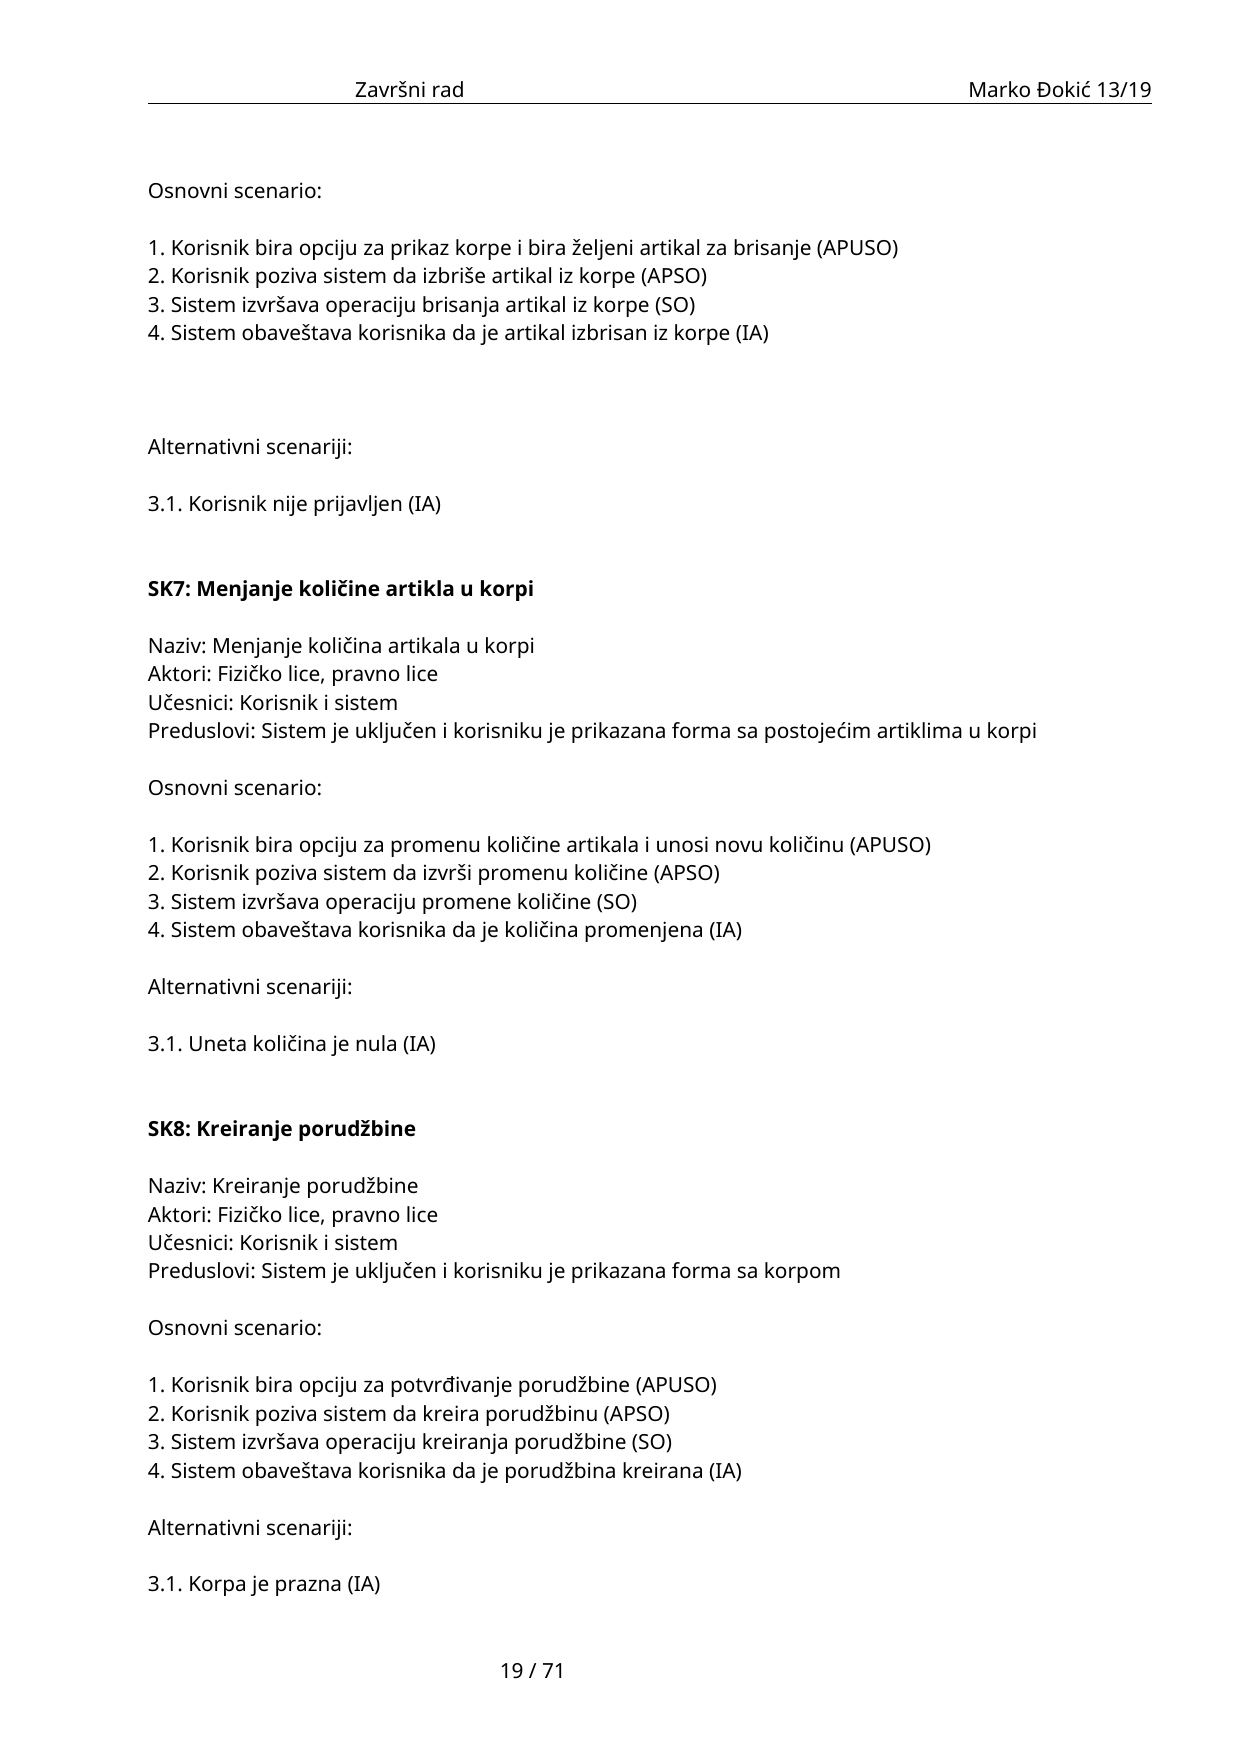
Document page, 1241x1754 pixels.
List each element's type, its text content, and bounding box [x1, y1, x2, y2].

text 3.1. Korisnik nije prijavljen (IA) [148, 489, 1152, 517]
text Učesnici: Korisnik i sistem [148, 1228, 1152, 1257]
text 3. Sistem izvršava operaciju promene količine (SO) [148, 887, 1152, 915]
text 1. Korisnik bira opciju za prikaz korpe i bira željeni artikal za brisanje (APUSO) [148, 233, 1152, 261]
text 3.1. Korpa je prazna (IA) [148, 1569, 1152, 1598]
text 3.1. Uneta količina je nula (IA) [148, 1029, 1152, 1058]
text 1. Korisnik bira opciju za potvrđivanje porudžbine (APUSO) [148, 1370, 1152, 1399]
text 4. Sistem obaveštava korisnika da je artikal izbrisan iz korpe (IA) [148, 318, 1152, 347]
text Alternativni scenariji: [148, 1513, 1152, 1541]
text 3. Sistem izvršava operaciju kreiranja porudžbine (SO) [148, 1427, 1152, 1456]
text Osnovni scenario: [148, 176, 1152, 204]
text Preduslovi: Sistem je uključen i korisniku je prikazana forma sa korpom [148, 1257, 1152, 1285]
text 2. Korisnik poziva sistem da kreira porudžbinu (APSO) [148, 1399, 1152, 1427]
text Osnovni scenario: [148, 773, 1152, 802]
text Učesnici: Korisnik i sistem [148, 688, 1152, 716]
text SK7: Menjanje količine artikla u korpi [148, 574, 1152, 603]
text 4. Sistem obaveštava korisnika da je količina promenjena (IA) [148, 915, 1152, 944]
text Naziv: Menjanje količina artikala u korpi [148, 631, 1152, 659]
text 2. Korisnik poziva sistem da izbriše artikal iz korpe (APSO) [148, 261, 1152, 290]
text 4. Sistem obaveštava korisnika da je porudžbina kreirana (IA) [148, 1456, 1152, 1484]
text Aktori: Fizičko lice, pravno lice [148, 1200, 1152, 1228]
text Osnovni scenario: [148, 1313, 1152, 1342]
text 1. Korisnik bira opciju za promenu količine artikala i unosi novu količinu (APUSO) [148, 830, 1152, 858]
text SK8: Kreiranje porudžbine [148, 1114, 1152, 1143]
text Alternativni scenariji: [148, 432, 1152, 460]
text Naziv: Kreiranje porudžbine [148, 1171, 1152, 1200]
text Preduslovi: Sistem je uključen i korisniku je prikazana forma sa postojećim artiklima u korpi [148, 716, 1152, 745]
text 2. Korisnik poziva sistem da izvrši promenu količine (APSO) [148, 858, 1152, 887]
text Aktori: Fizičko lice, pravno lice [148, 659, 1152, 688]
text Alternativni scenariji: [148, 972, 1152, 1001]
text 3. Sistem izvršava operaciju brisanja artikal iz korpe (SO) [148, 290, 1152, 318]
